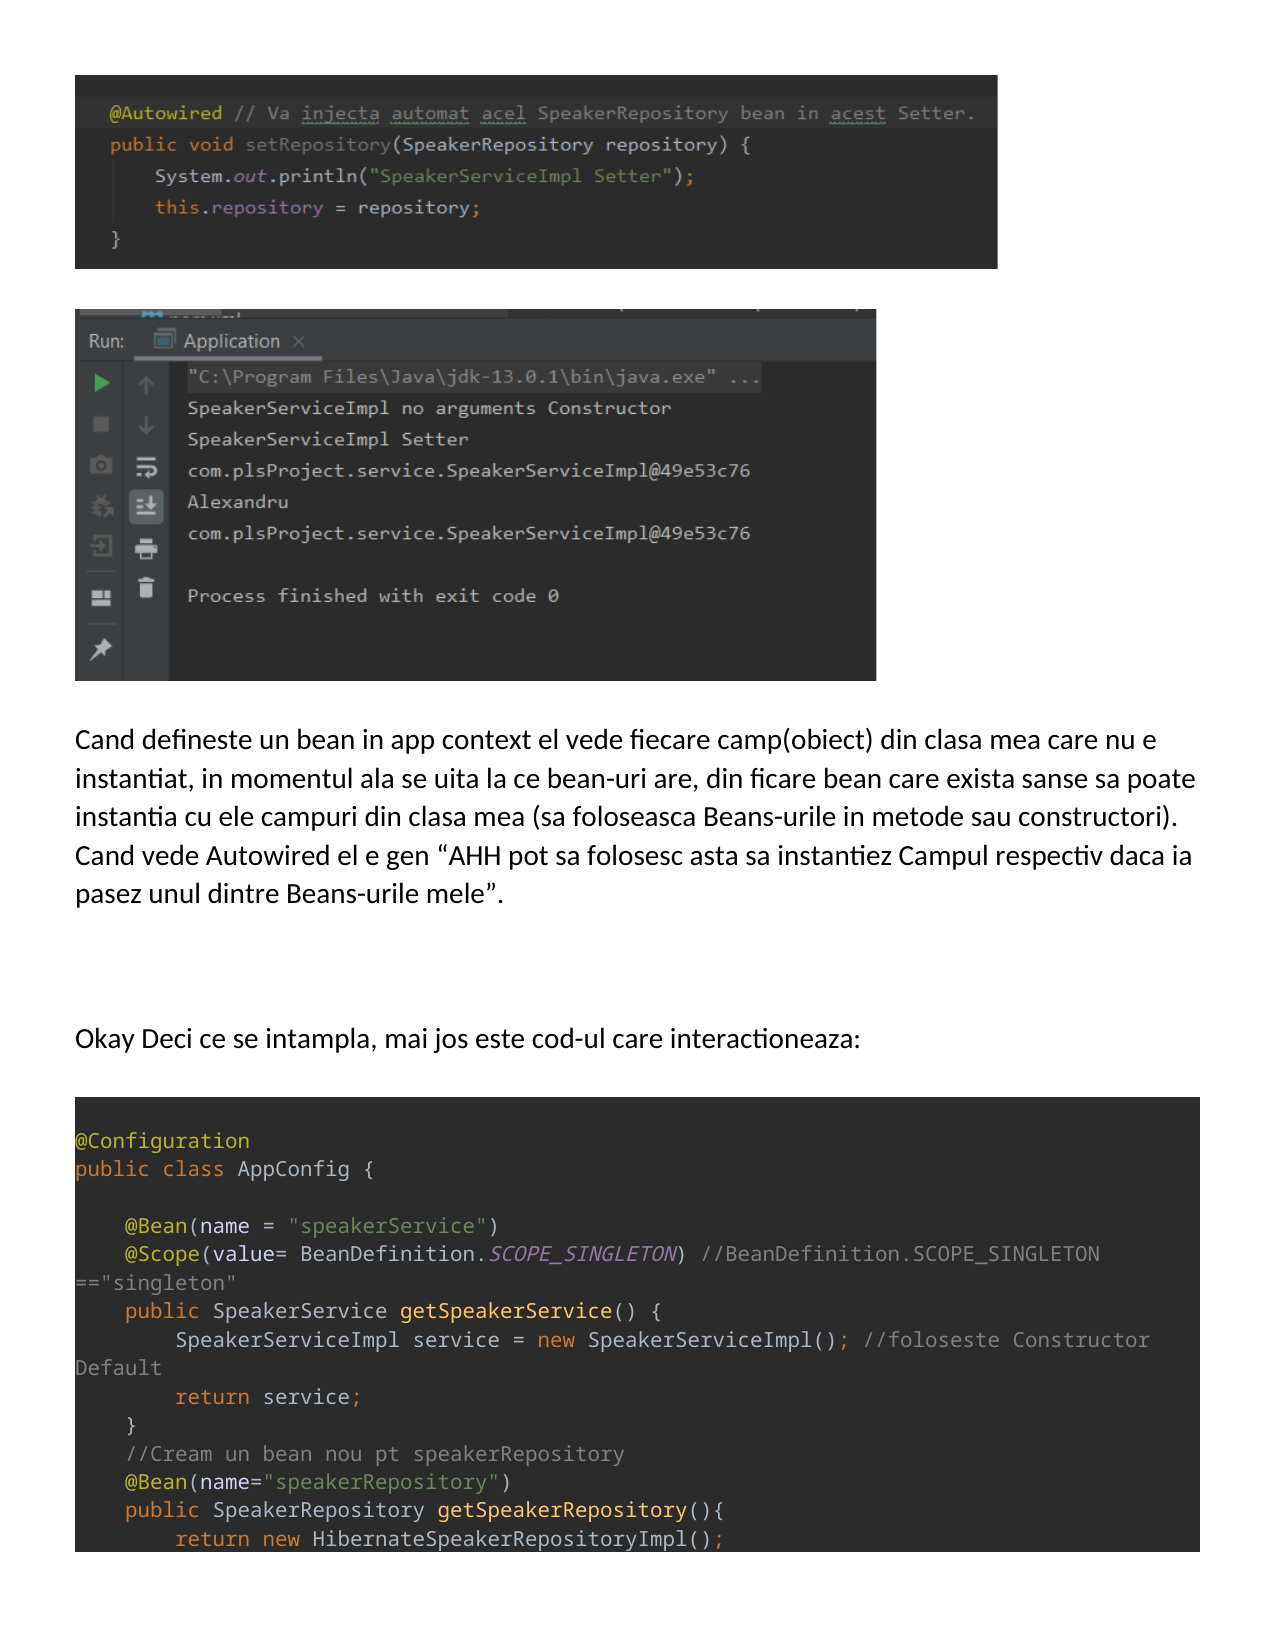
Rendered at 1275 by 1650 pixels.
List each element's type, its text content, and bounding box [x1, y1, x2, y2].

text Okay Deci ce se intampla, mai jos este cod-ul care interactioneaza: [75, 1021, 1200, 1056]
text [75, 1097, 1200, 1552]
picture [75, 309, 877, 681]
picture [75, 75, 998, 269]
text Cand defineste un bean in app context el vede fiecare camp(obiect) din clasa mea care nu e instantiat, in momentul ala se uita la ce bean-uri are, din ficare bean care exista sanse sa poate instantia cu ele campuri din clasa mea (sa foloseasca Beans-urile in metode sau constructori). Cand vede Autowired el e gen “AHH pot sa folosesc asta sa instantiez Campul respectiv daca ia pasez unul dintre Beans-urile mele”. [75, 721, 1200, 911]
